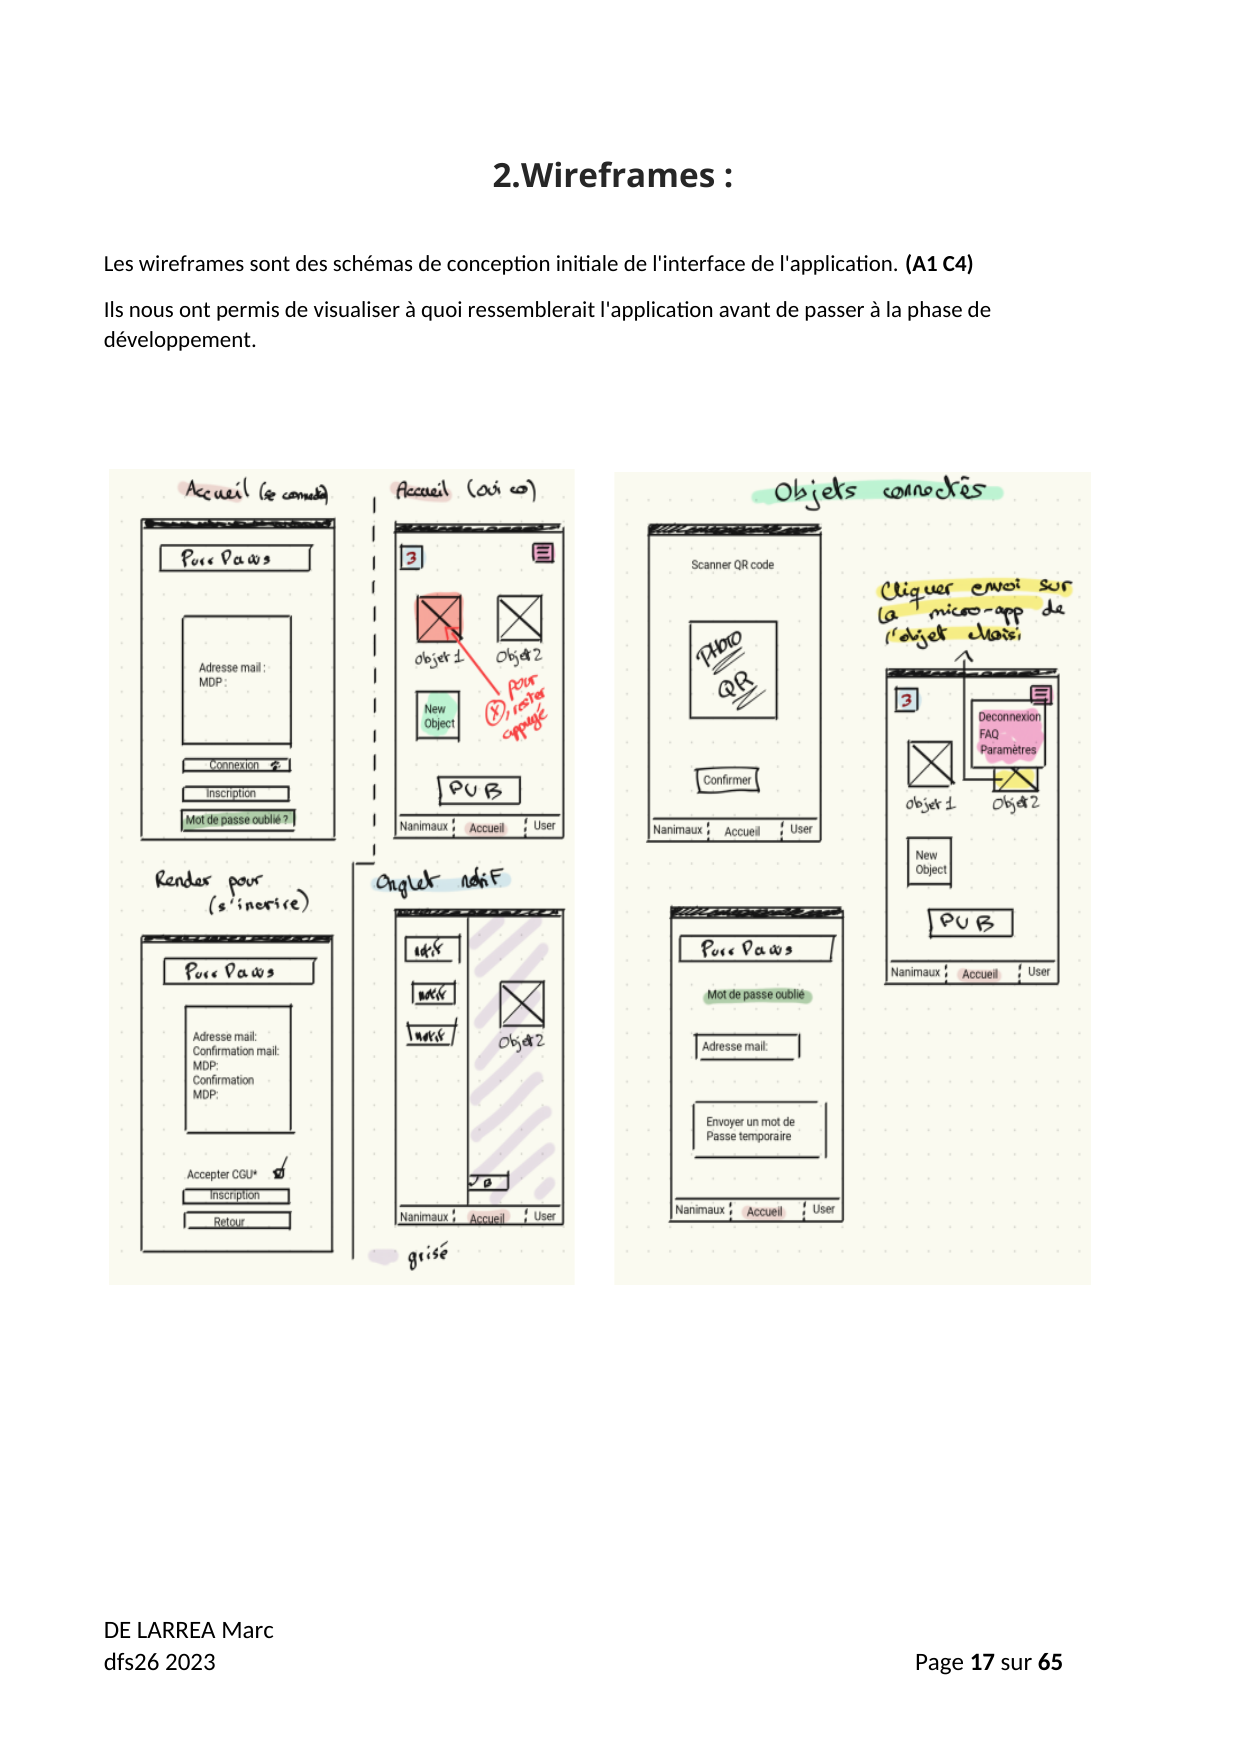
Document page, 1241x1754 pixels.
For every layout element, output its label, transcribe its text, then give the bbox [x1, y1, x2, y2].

text Les wireframes sont des schémas de conception initiale de l'interface de l'application. (A1 C4) [103, 249, 1122, 277]
subtitle 2.Wireframes : [103, 152, 1122, 197]
text Ils nous ont permis de visualiser à quoi ressemblerait l'application avant de passer à la phase de développement. [103, 295, 1122, 353]
picture [109, 469, 575, 1285]
picture [614, 472, 1091, 1285]
